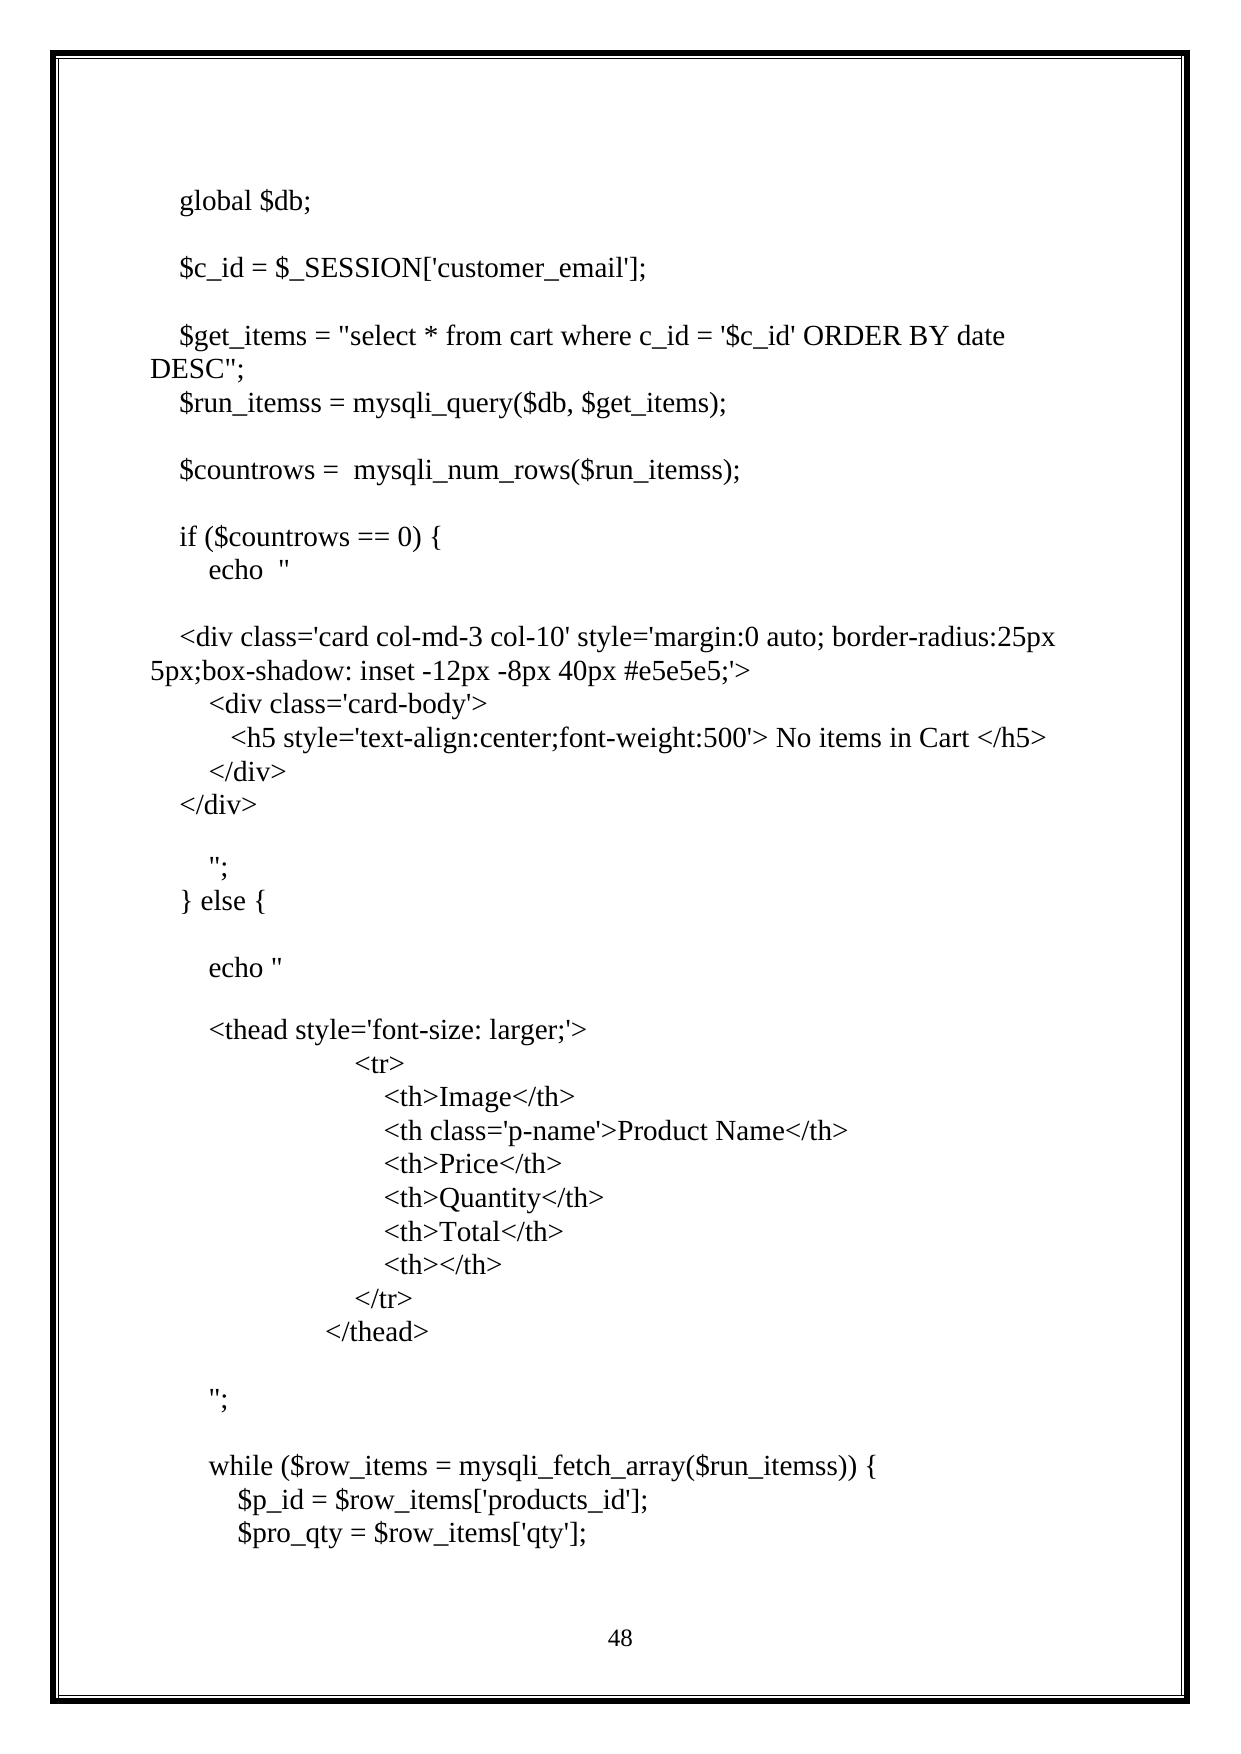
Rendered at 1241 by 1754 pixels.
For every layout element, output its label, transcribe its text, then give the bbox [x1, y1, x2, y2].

text <th class='p-name'>Product Name</th> [150, 1113, 1090, 1147]
text global $db; [150, 183, 1090, 217]
text <th>Image</th> [150, 1079, 1090, 1113]
text </div> [150, 754, 1090, 787]
text while ($row_items = mysqli_fetch_array($run_itemss)) { [150, 1448, 1090, 1482]
text <h5 style='text-align:center;font-weight:500'> No items in Cart </h5> [150, 720, 1090, 754]
text "; [150, 849, 1090, 883]
text echo " [150, 950, 1090, 984]
text </div> [150, 787, 1090, 821]
text <th>Quantity</th> [150, 1180, 1090, 1214]
text <tr> [150, 1046, 1090, 1079]
text $c_id = $_SESSION['customer_email']; [150, 251, 1090, 284]
text <th></th> [150, 1247, 1090, 1281]
text $countrows = mysqli_num_rows($run_itemss); [150, 452, 1090, 485]
text <th>Total</th> [150, 1214, 1090, 1247]
text } else { [150, 883, 1090, 917]
text $pro_qty = $row_items['qty']; [150, 1516, 1090, 1549]
text <div class='card col-md-3 col-10' style='margin:0 auto; border-radius:25px 5px;box-shadow: inset -12px -8px 40px #e5e5e5;'> [150, 619, 1090, 687]
text if ($countrows == 0) { [150, 519, 1090, 552]
text $run_itemss = mysqli_query($db, $get_items); [150, 385, 1090, 418]
text <th>Price</th> [150, 1147, 1090, 1180]
text </thead> [150, 1314, 1090, 1348]
text <thead style='font-size: larger;'> [150, 1012, 1090, 1046]
text "; [150, 1381, 1090, 1415]
text <div class='card-body'> [150, 687, 1090, 720]
text $p_id = $row_items['products_id']; [150, 1482, 1090, 1516]
text $get_items = "select * from cart where c_id = '$c_id' ORDER BY date DESC"; [150, 318, 1090, 385]
text </tr> [150, 1281, 1090, 1314]
text echo " [150, 552, 1090, 586]
